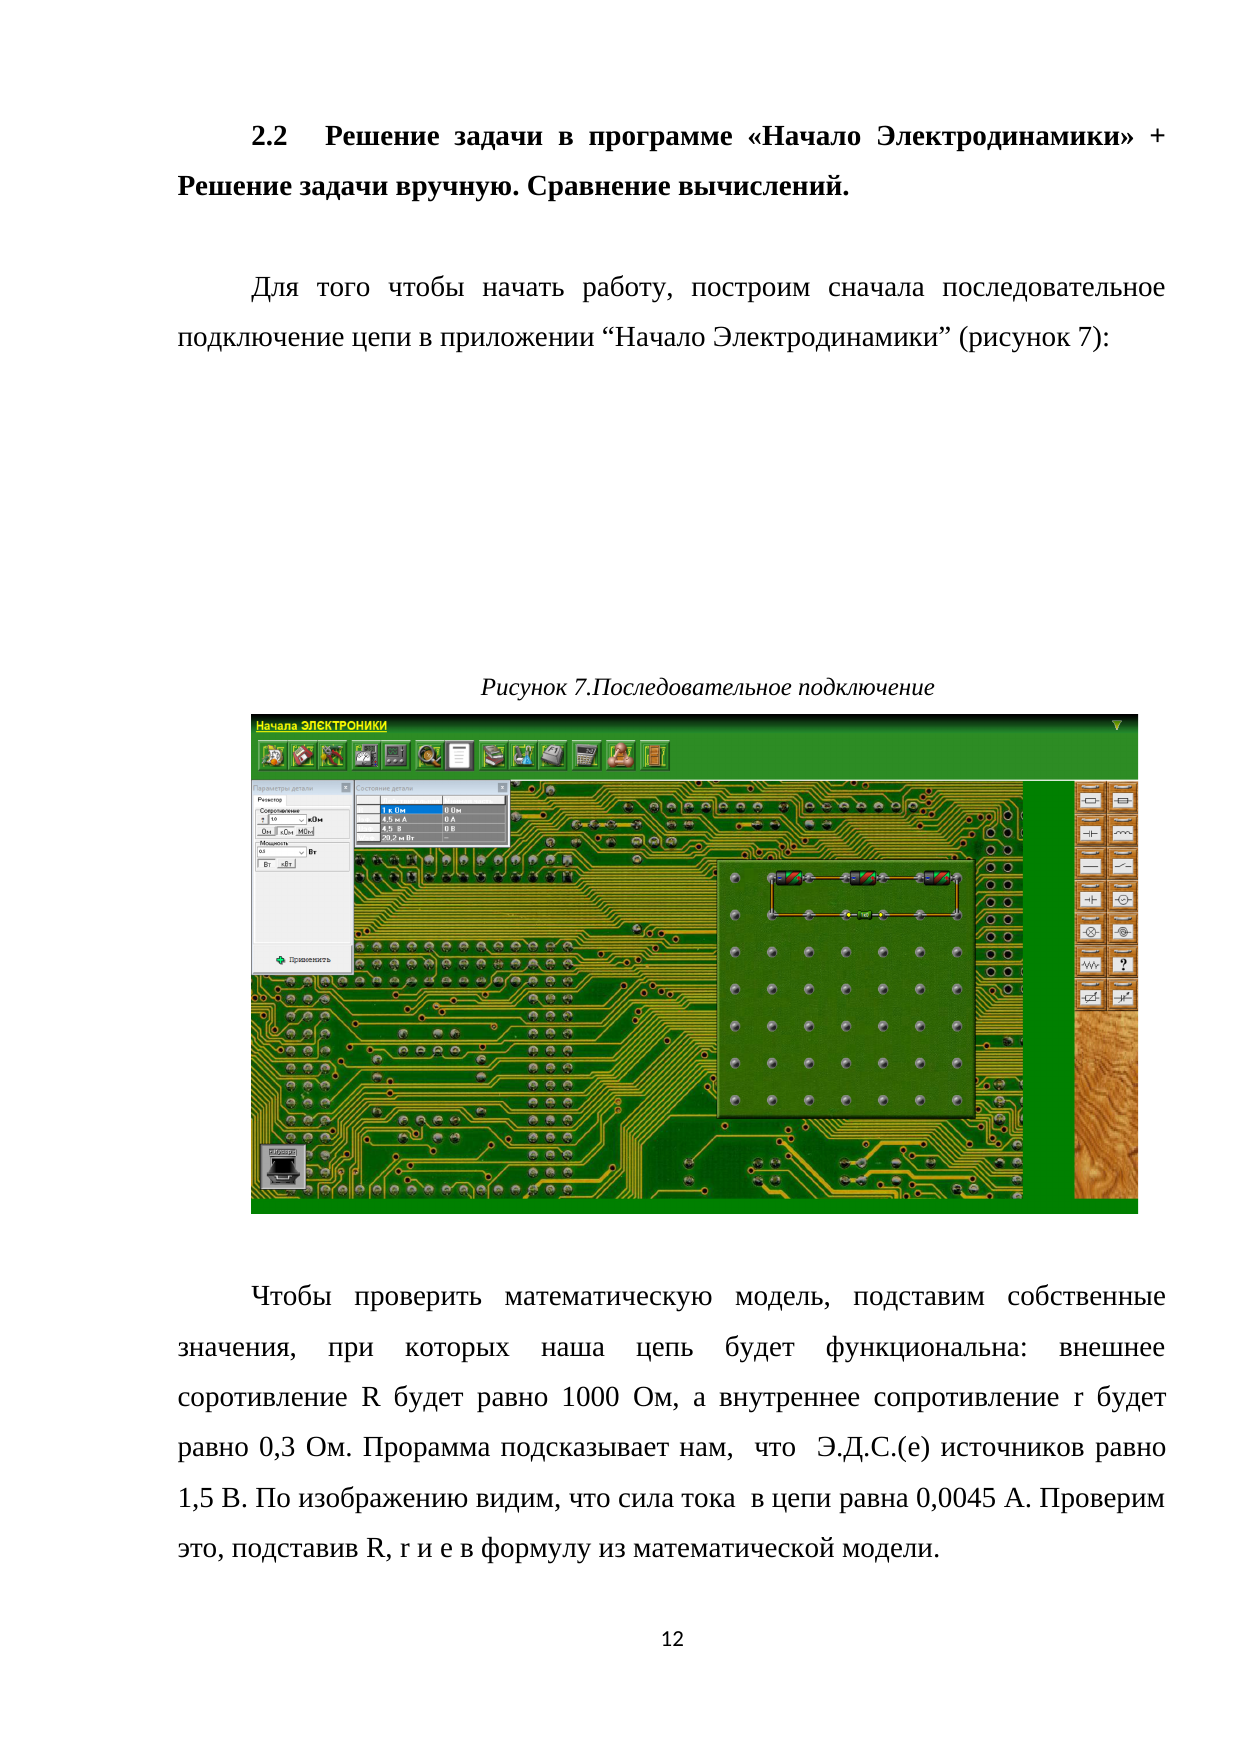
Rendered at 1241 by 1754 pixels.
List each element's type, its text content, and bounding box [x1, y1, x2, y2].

list Решение задачи в программе «Начало Электродинамики» + Решение задачи вручную. Сравнение вычислений. [177, 118, 1167, 202]
picture [251, 714, 1139, 1214]
text Для того чтобы начать работу, построим сначала последовательное подключение цепи в приложении “Начало Электродинамики” (рисунок 7): [177, 269, 1167, 353]
text Рисунок 7.Последовательное подключение [177, 672, 1167, 700]
text Чтобы проверить математическую модель, подставим собственные значения, при которых наша цепь будет функциональна: внешнее соротивление R будет равно 1000 Ом, а внутреннее сопротивление r будет равно 0,3 Ом. Прорамма подсказывает нам, что Э.Д.С.(e) источников равно 1,5 В. По изображению видим, что сила тока в цепи равна 0,0045 А. Проверим это, подставив R, r и e в формулу из математической модели. [177, 1278, 1167, 1563]
